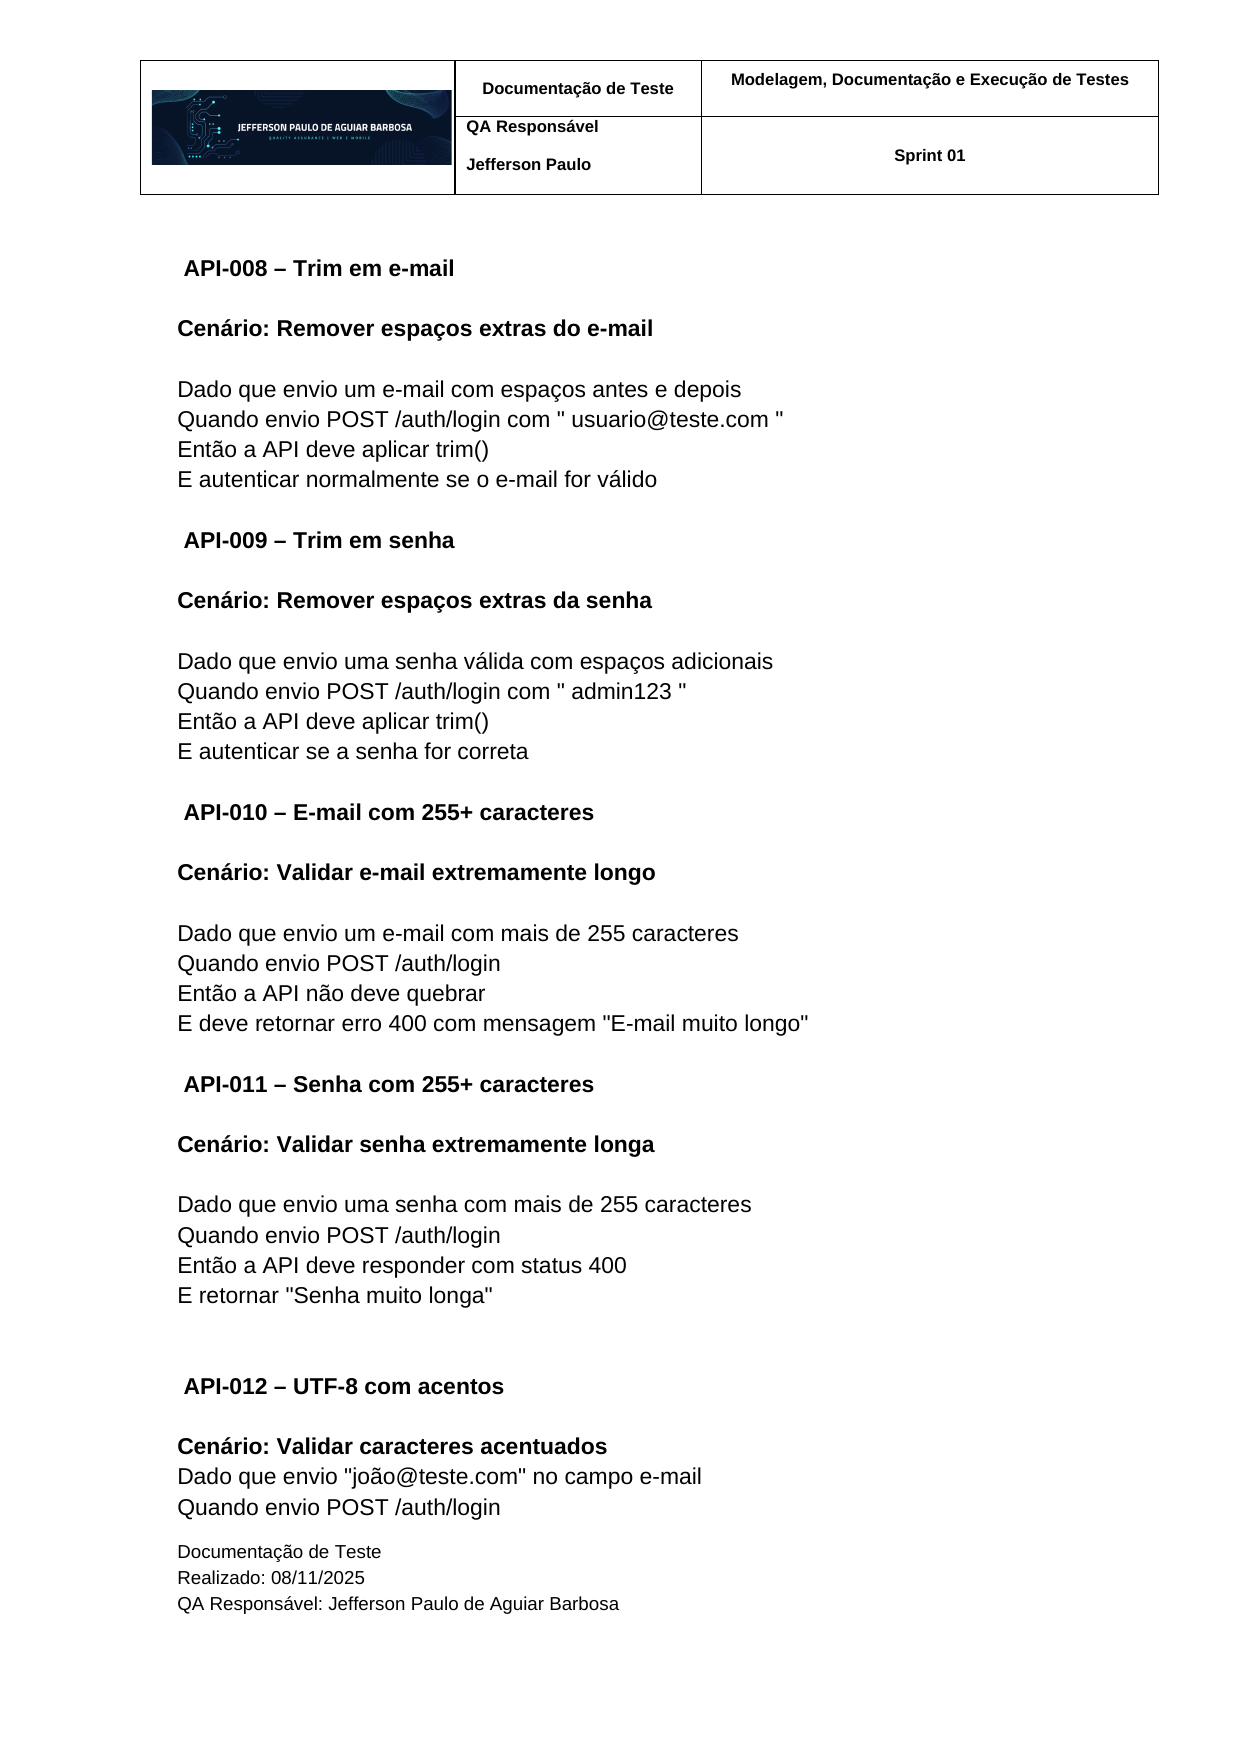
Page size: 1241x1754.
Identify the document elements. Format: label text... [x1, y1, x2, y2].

text Cenário: Validar e-mail extremamente longo [177, 859, 1122, 886]
text API-008 – Trim em e-mail [177, 255, 1122, 281]
text Cenário: Remover espaços extras do e-mail [177, 315, 1122, 342]
text Cenário: Validar senha extremamente longa [177, 1131, 1122, 1157]
text API-012 – UTF-8 com acentos [177, 1373, 1122, 1399]
text Dado que envio uma senha com mais de 255 caracteres Quando envio POST /auth/login Então a API deve responder com status 400 E retornar "Senha muito longa" [177, 1161, 1122, 1308]
text Cenário: Remover espaços extras da senha [177, 587, 1122, 614]
text API-011 – Senha com 255+ caracteres [177, 1071, 1122, 1097]
text API-009 – Trim em senha [177, 527, 1122, 553]
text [177, 1433, 1122, 1520]
text Dado que envio um e-mail com espaços antes e depois Quando envio POST /auth/login com " usuario@teste.com " Então a API deve aplicar trim() E autenticar normalmente se o e-mail for válido [177, 346, 1122, 493]
text API-010 – E-mail com 255+ caracteres [177, 799, 1122, 825]
text Dado que envio um e-mail com mais de 255 caracteres Quando envio POST /auth/login Então a API não deve quebrar E deve retornar erro 400 com mensagem "E-mail muito longo" [177, 889, 1122, 1037]
text Dado que envio uma senha válida com espaços adicionais Quando envio POST /auth/login com " admin123 " Então a API deve aplicar trim() E autenticar se a senha for correta [177, 617, 1122, 765]
